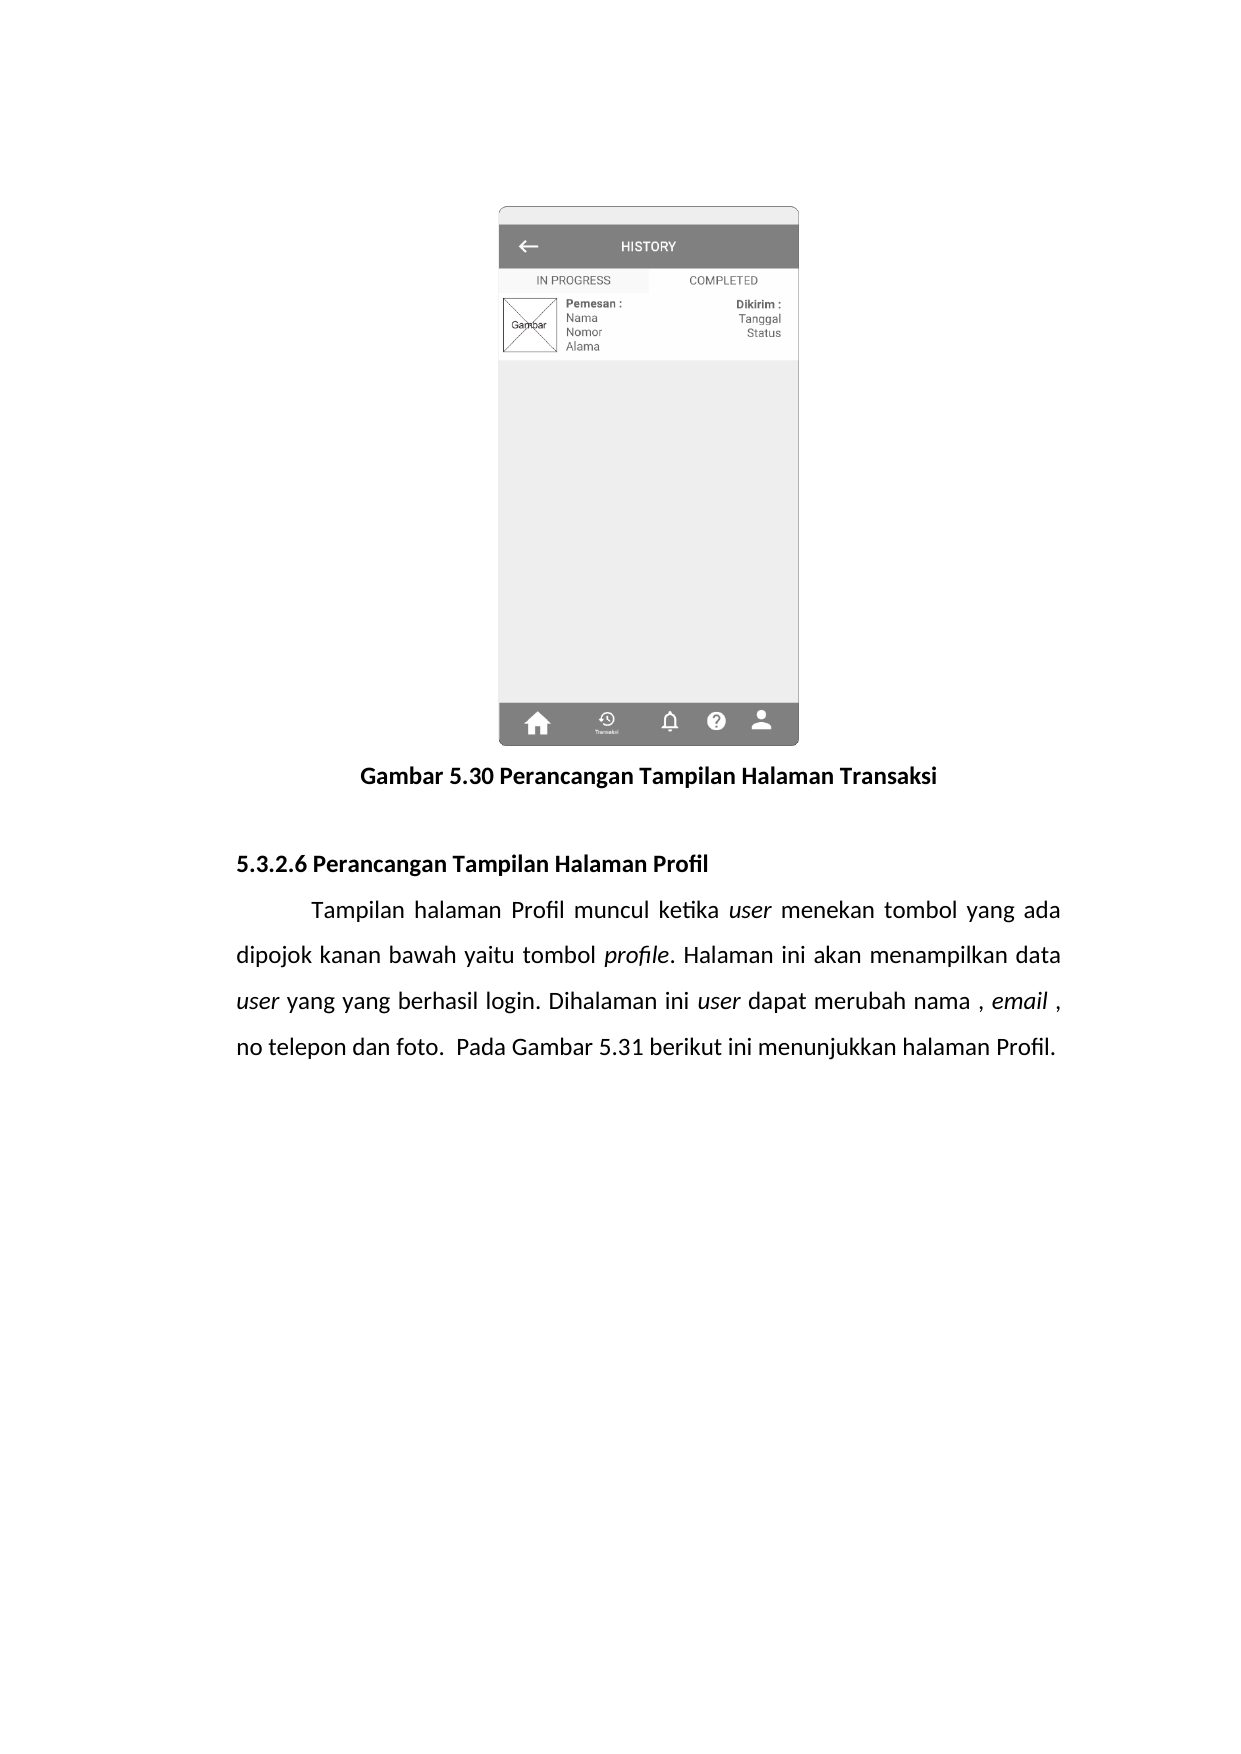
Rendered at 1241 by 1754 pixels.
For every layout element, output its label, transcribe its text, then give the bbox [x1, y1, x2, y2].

subtitle Gambar 5.30 Perancangan Tampilan Halaman Transaksi [236, 760, 1061, 791]
text Tampilan halaman Profil muncul ketika user menekan tombol yang ada dipojok kanan bawah yaitu tombol profile. Halaman ini akan menampilkan data user yang yang berhasil login. Dihalaman ini user dapat merubah nama , email , no telepon dan foto. Pada Gambar 5.31 berikut ini menunjukkan halaman Profil. [236, 894, 1061, 1062]
subtitle 5.3.2.6 Perancangan Tampilan Halaman Profil [236, 848, 1064, 879]
picture [498, 206, 799, 746]
